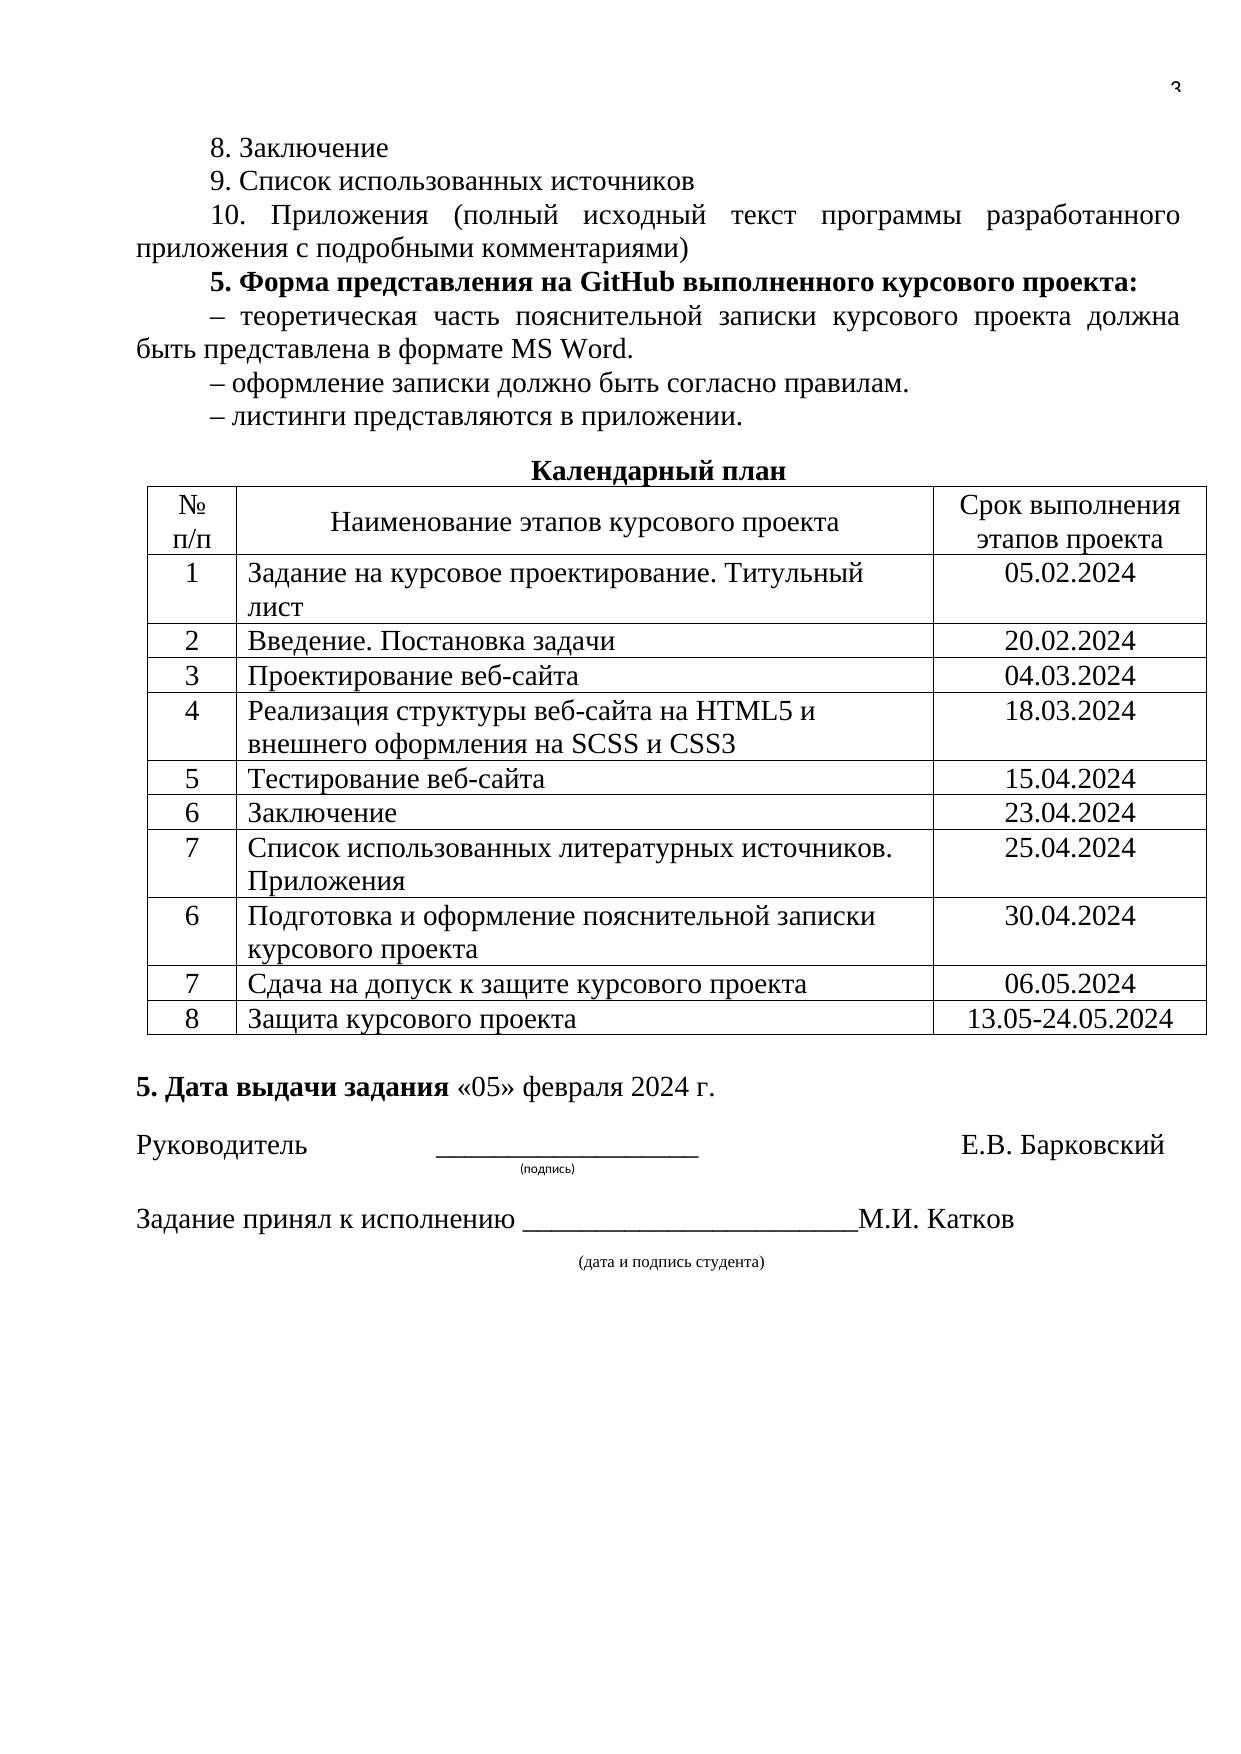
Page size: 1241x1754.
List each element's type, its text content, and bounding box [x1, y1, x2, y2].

table_header Наименование этапов курсового проекта [237, 487, 933, 554]
table_cell Заключение [237, 795, 933, 829]
text 5. Форма представления на GitHub выполненного курсового проекта: [136, 264, 1181, 298]
table_cell Тестирование веб-сайта [237, 761, 933, 794]
table_cell 20.02.2024 [934, 624, 1206, 657]
table_cell Реализация структуры веб-сайта на HTML5 и внешнего оформления на SCSS и СSS3 [237, 693, 933, 760]
table_cell 6 [148, 898, 236, 965]
table_cell 3 [148, 658, 236, 692]
text – теоретическая часть пояснительной записки курсового проекта должна быть представлена в формате MS Word. [136, 298, 1181, 365]
text 5. Дата выдачи задания «05» февраля 2024 г. [136, 1069, 1181, 1102]
text Руководитель __________________ Е.В. Барковский [136, 1127, 1181, 1161]
table_cell 2 [148, 624, 236, 657]
table_cell 7 [148, 830, 236, 897]
table_cell Задание на курсовое проектирование. Титульный лист [237, 555, 933, 622]
table_cell 05.02.2024 [934, 555, 1206, 622]
table_cell Введение. Постановка задачи [237, 624, 933, 657]
table_cell 15.04.2024 [934, 761, 1206, 794]
table_cell 5 [148, 761, 236, 794]
table_cell Сдача на допуск к защите курсового проекта [237, 966, 933, 1000]
text 10. Приложения (полный исходный текст программы разработанного приложения с подробными комментариями) [136, 197, 1181, 264]
text (подпись) [357, 1161, 1181, 1189]
table_cell 04.03.2024 [934, 658, 1206, 692]
table_cell 7 [148, 966, 236, 1000]
table_cell Подготовка и оформление пояснительной записки курсового проекта [237, 898, 933, 965]
table_cell Защита курсового проекта [237, 1001, 933, 1034]
text – листинги представляются в приложении. [136, 398, 1181, 432]
table_cell Список использованных литературных источников. Приложения [237, 830, 933, 897]
table_cell Проектирование веб-сайта [237, 658, 933, 692]
table_cell 1 [148, 555, 236, 622]
table_cell 18.03.2024 [934, 693, 1206, 760]
text – оформление записки должно быть согласно правилам. [136, 365, 1181, 398]
table_cell 6 [148, 795, 236, 829]
table_cell 23.04.2024 [934, 795, 1206, 829]
table_cell 06.05.2024 [934, 966, 1206, 1000]
table_header № п/п [148, 487, 236, 554]
table_cell 25.04.2024 [934, 830, 1206, 897]
table_cell 30.04.2024 [934, 898, 1206, 965]
text 9. Список использованных источников [136, 163, 1181, 197]
table_cell 13.05-24.05.2024 [934, 1001, 1206, 1034]
table_cell 4 [148, 693, 236, 760]
text (дата и подпись студента) [534, 1252, 1181, 1285]
subtitle Календарный план [136, 453, 1181, 486]
table_cell 8 [148, 1001, 236, 1034]
table_header Срок выполнения этапов проекта [934, 487, 1206, 554]
text Задание принял к исполнению _______________________М.И. Катков [136, 1201, 1181, 1235]
text 8. Заключение [136, 130, 1181, 163]
